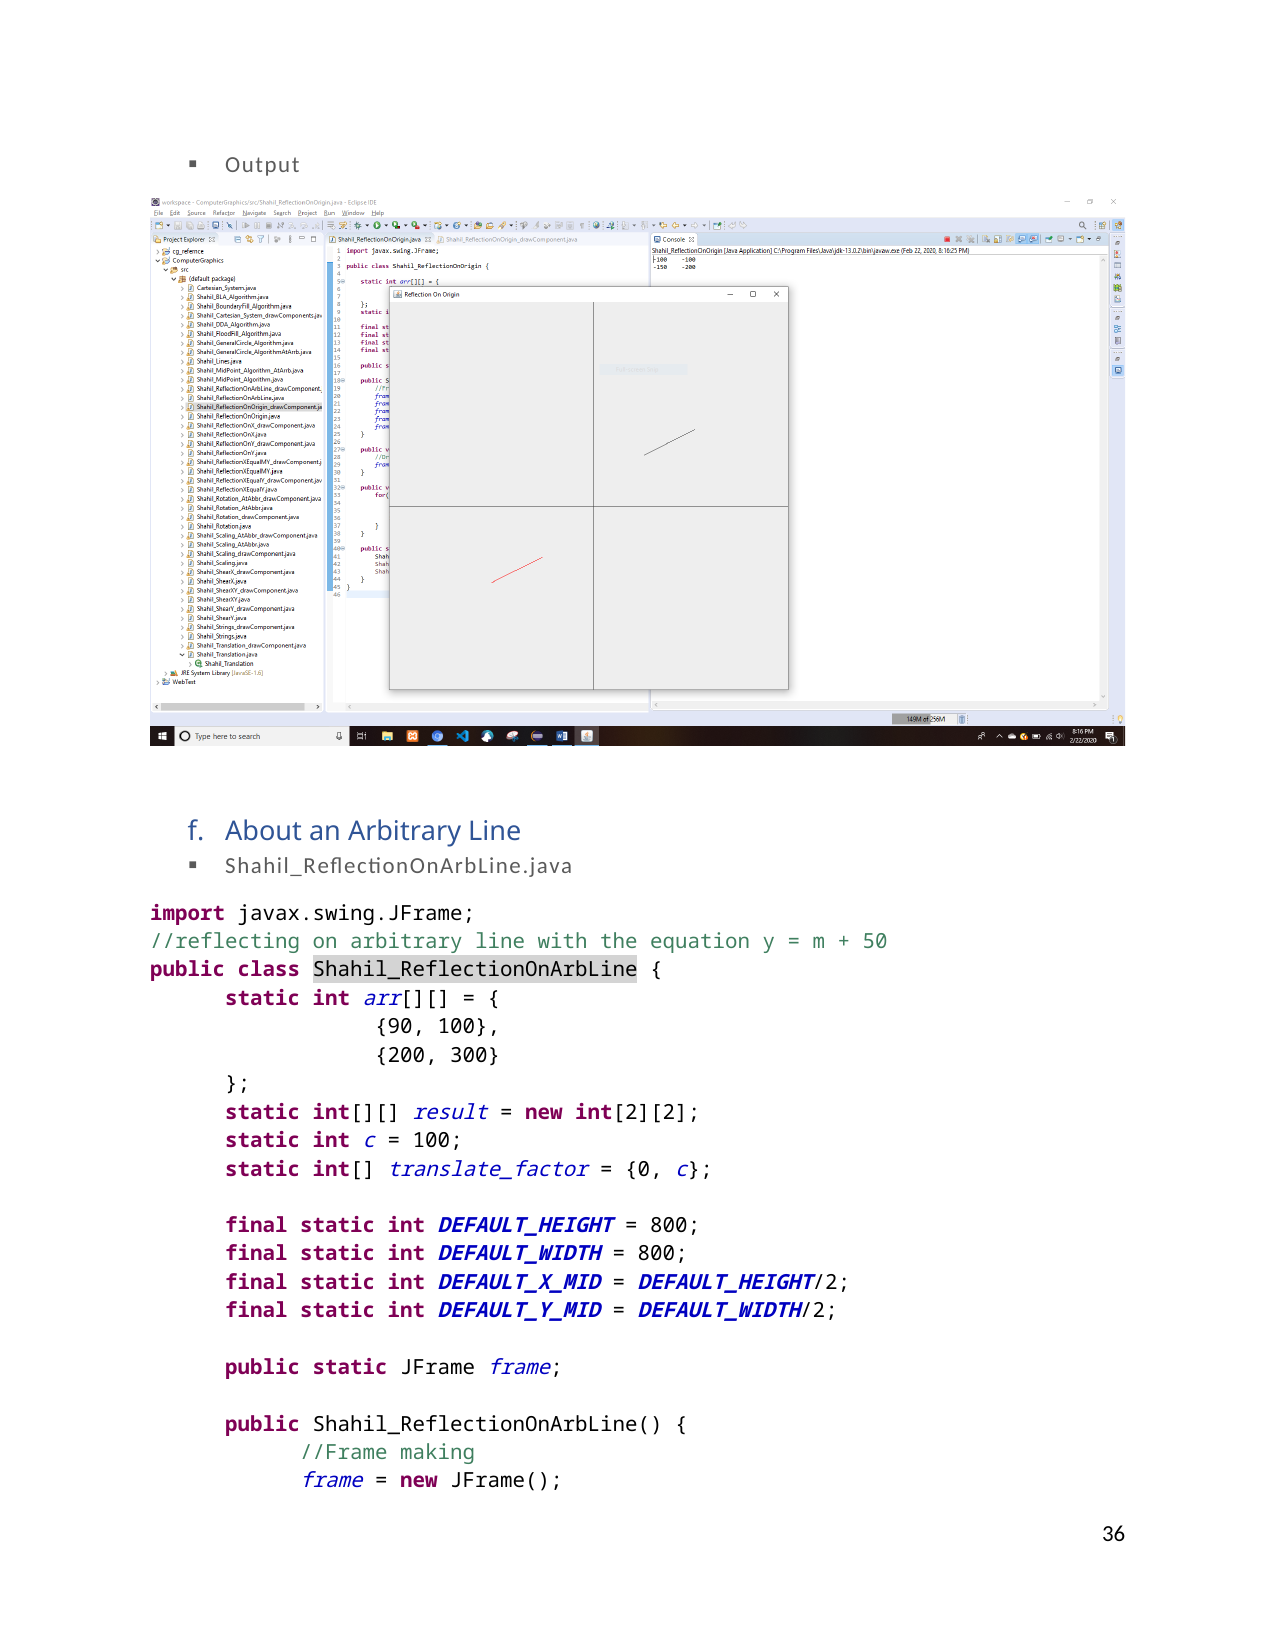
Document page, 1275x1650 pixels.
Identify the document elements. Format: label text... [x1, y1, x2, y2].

text {90, 100}, [150, 1011, 1125, 1040]
text static int c = 100; [150, 1125, 1125, 1154]
text public Shahil_ReflectionOnArbLine() { [150, 1409, 1125, 1437]
subtitle Shahil_ReflectionOnArbLine.java [187, 851, 1125, 879]
text import javax.swing.JFrame; [150, 898, 1125, 926]
text frame = new JFrame(); [150, 1466, 1125, 1494]
text static int[] translate_factor = {0, c}; [150, 1154, 1125, 1182]
text public class Shahil_ReflectionOnArbLine { [150, 954, 1125, 983]
text public static JFrame frame; [150, 1352, 1125, 1381]
text static int[][] result = new int[2][2]; [150, 1097, 1125, 1125]
text {200, 300} [150, 1040, 1125, 1068]
text //reflecting on arbitrary line with the equation y = m + 50 [150, 926, 1125, 954]
text final static int DEFAULT_Y_MID = DEFAULT_WIDTH/2; [150, 1295, 1125, 1324]
subtitle About an Arbitrary Line [187, 811, 1125, 848]
subtitle Output [187, 150, 1125, 178]
text //Frame making [150, 1437, 1125, 1466]
text }; [150, 1068, 1125, 1097]
text final static int DEFAULT_HEIGHT = 800; [150, 1210, 1125, 1238]
text final static int DEFAULT_X_MID = DEFAULT_HEIGHT/2; [150, 1267, 1125, 1295]
text final static int DEFAULT_WIDTH = 800; [150, 1238, 1125, 1267]
picture [150, 196, 1125, 746]
text static int arr[][] = { [150, 983, 1125, 1011]
